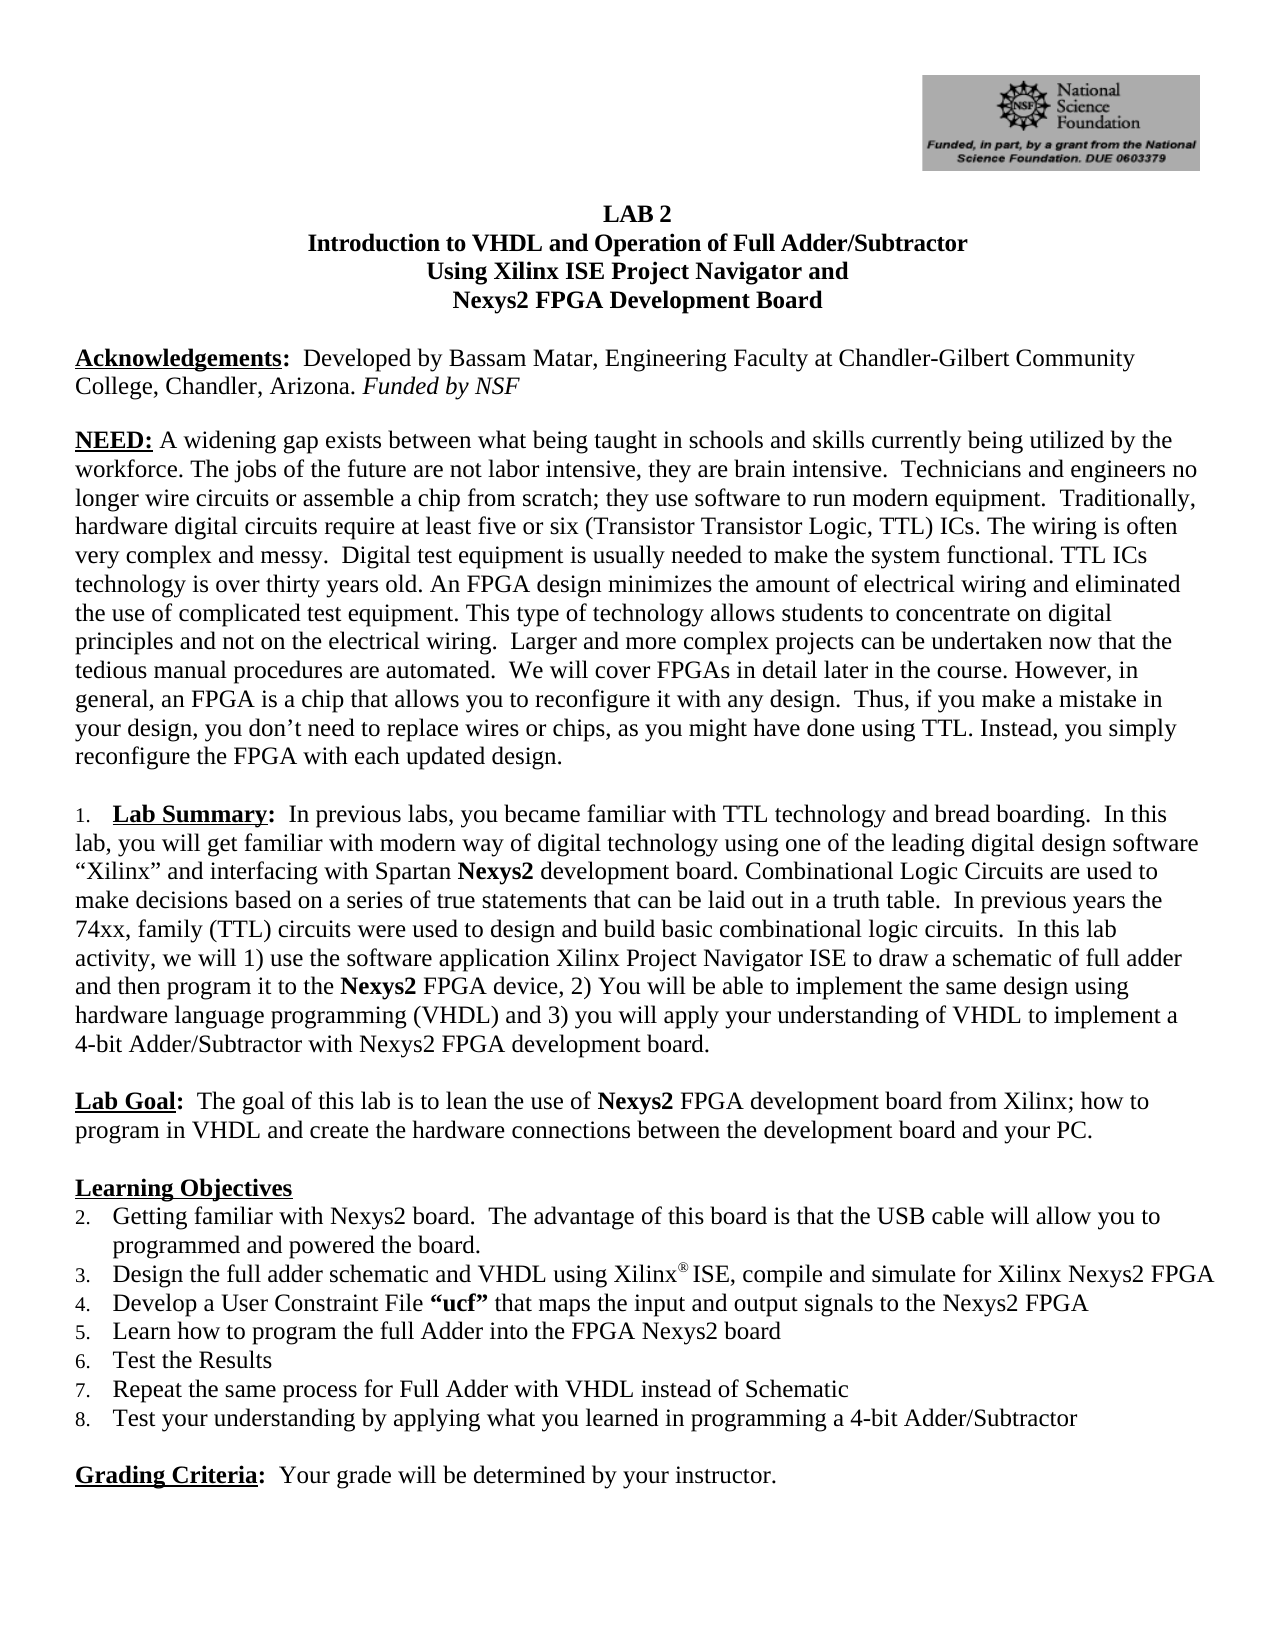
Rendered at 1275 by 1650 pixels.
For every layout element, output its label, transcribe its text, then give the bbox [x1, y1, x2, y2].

text Lab Goal: The goal of this lab is to lean the use of Nexys2 FPGA development board from Xilinx; how to program in VHDL and create the hardware connections between the development board and your PC. [75, 1086, 1200, 1144]
list Test the Results [75, 1345, 1200, 1374]
list Repeat the same process for Full Adder with VHDL instead of Schematic [75, 1374, 1200, 1403]
text Acknowledgements: Developed by Bassam Matar, Engineering Faculty at Chandler-Gilbert Community College, Chandler, Arizona. Funded by NSF [75, 343, 1200, 400]
text Grading Criteria: Your grade will be determined by your instructor. [75, 1460, 1200, 1489]
text Nexys2 FPGA Development Board [75, 285, 1200, 314]
subtitle Getting familiar with Nexys2 board. The advantage of this board is that the USB cable will allow you to programmed and powered the board. [75, 1201, 1200, 1259]
list Lab Summary: In previous labs, you became familiar with TTL technology and bread boarding. In this lab, you will get familiar with modern way of digital technology using one of the leading digital design software “Xilinx” and interfacing with Spartan Nexys2 development board. Combinational Logic Circuits are used to make decisions based on a series of true statements that can be laid out in a truth table. In previous years the 74xx, family (TTL) circuits were used to design and build basic combinational logic circuits. In this lab activity, we will 1) use the software application Xilinx Project Navigator ISE to draw a schematic of full adder and then program it to the Nexys2 FPGA device, 2) You will be able to implement the same design using hardware language programming (VHDL) and 3) you will apply your understanding of VHDL to implement a 4-bit Adder/Subtractor with Nexys2 FPGA development board. [75, 799, 1200, 1058]
list Learn how to program the full Adder into the FPGA Nexys2 board [75, 1316, 1200, 1345]
text Using Xilinx ISE Project Navigator and [75, 256, 1200, 285]
text LAB 2 [75, 199, 1200, 228]
text Introduction to VHDL and Operation of Full Adder/Subtractor [75, 228, 1200, 256]
subtitle Design the full adder schematic and VHDL using Xilinx® ISE, compile and simulate for Xilinx Nexys2 FPGA [75, 1259, 1219, 1288]
text Learning Objectives [75, 1173, 1200, 1201]
text NEED: A widening gap exists between what being taught in schools and skills currently being utilized by the workforce. The jobs of the future are not labor intensive, they are brain intensive. Technicians and engineers no longer wire circuits or assemble a chip from scratch; they use software to run modern equipment. Traditionally, hardware digital circuits require at least five or six (Transistor Transistor Logic, TTL) ICs. The wiring is often very complex and messy. Digital test equipment is usually needed to make the system functional. TTL ICs technology is over thirty years old. An FPGA design minimizes the amount of electrical wiring and eliminated the use of complicated test equipment. This type of technology allows students to concentrate on digital principles and not on the electrical wiring. Larger and more complex projects can be undertaken now that the tedious manual procedures are automated. We will cover FPGAs in detail later in the course. However, in general, an FPGA is a chip that allows you to reconfigure it with any design. Thus, if you make a mistake in your design, you don’t need to replace wires or chips, as you might have done using TTL. Instead, you simply reconfigure the FPGA with each updated design. [75, 425, 1200, 770]
picture [922, 75, 1200, 171]
list Develop a User Constraint File “ucf” that maps the input and output signals to the Nexys2 FPGA [75, 1288, 1200, 1316]
list Test your understanding by applying what you learned in programming a 4-bit Adder/Subtractor [75, 1403, 1200, 1431]
